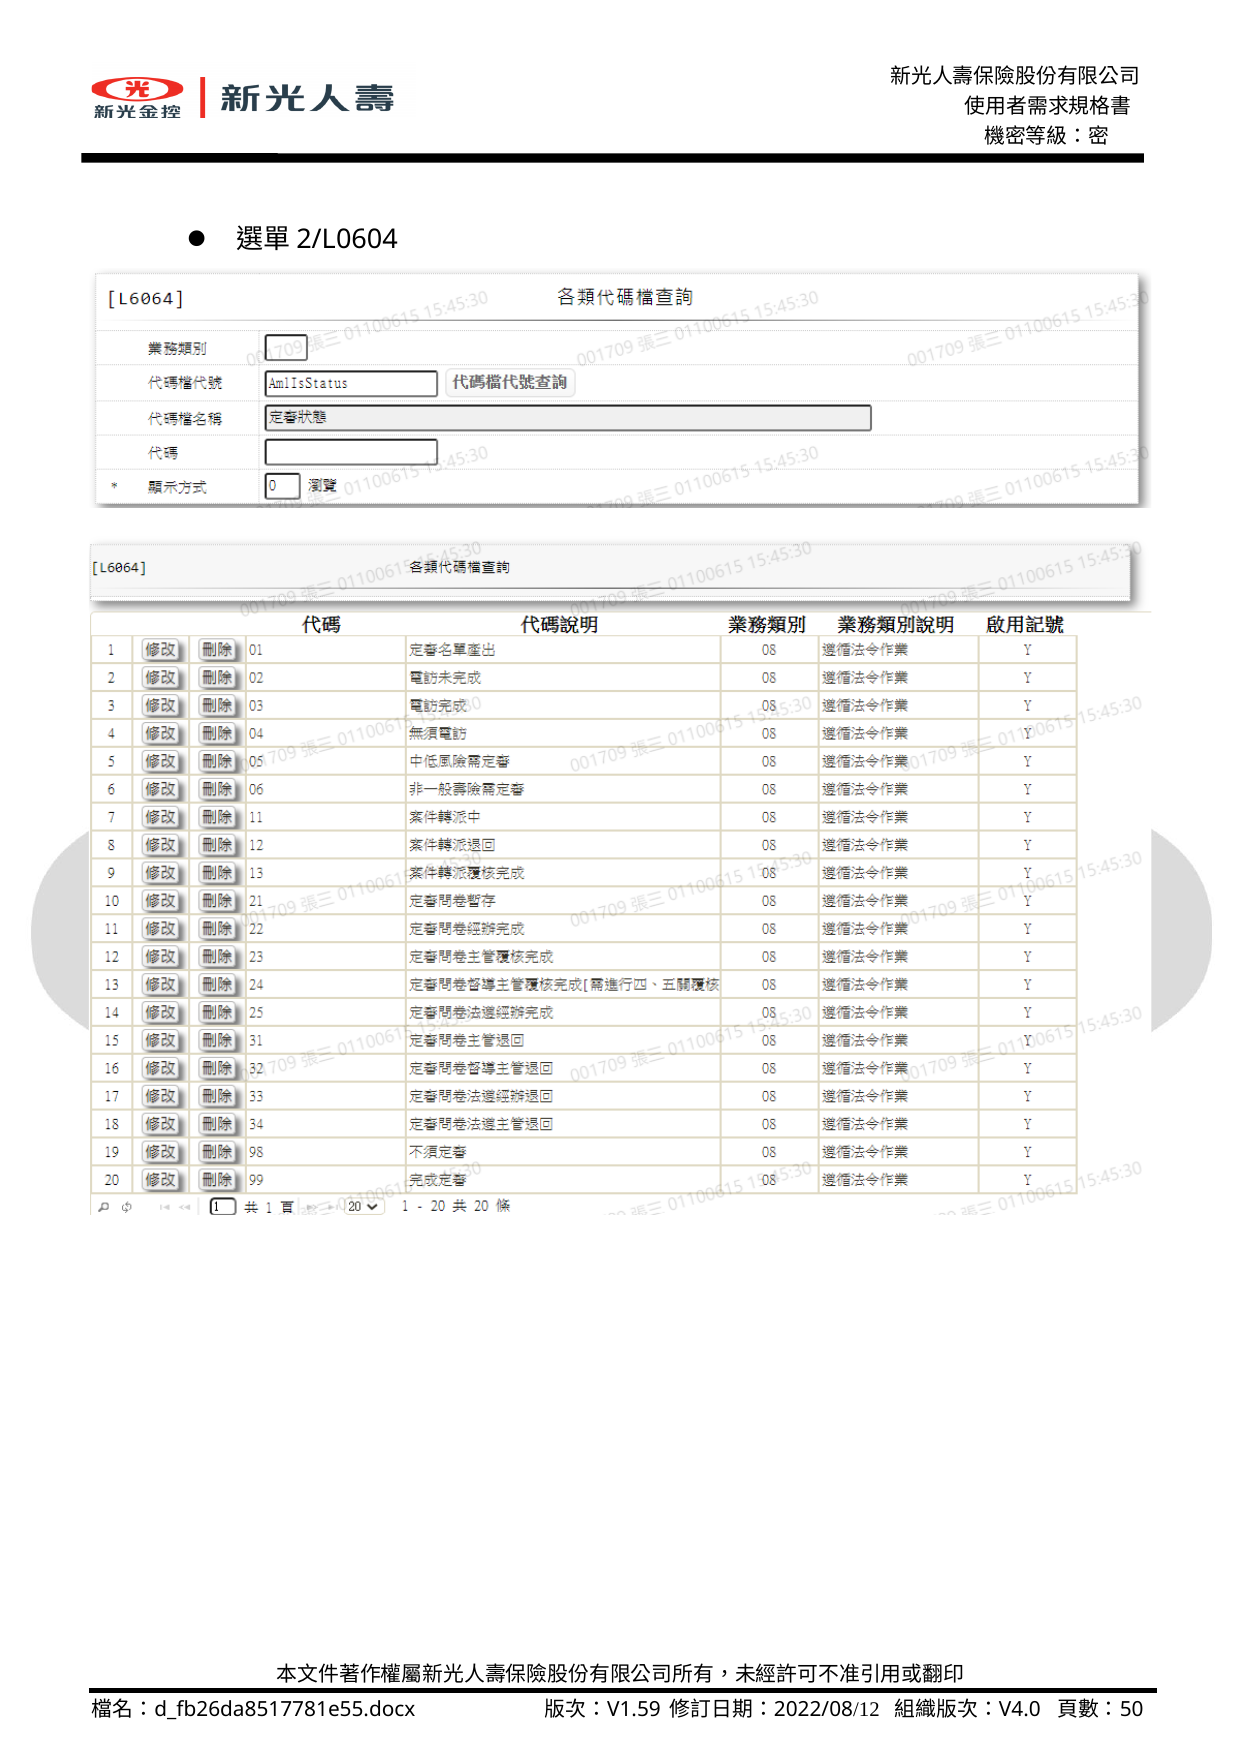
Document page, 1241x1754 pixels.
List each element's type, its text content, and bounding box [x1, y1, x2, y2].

list 選單2/L0604 [186, 217, 1152, 257]
picture [91, 61, 417, 118]
picture [25, 536, 1215, 1215]
picture [88, 268, 1152, 508]
